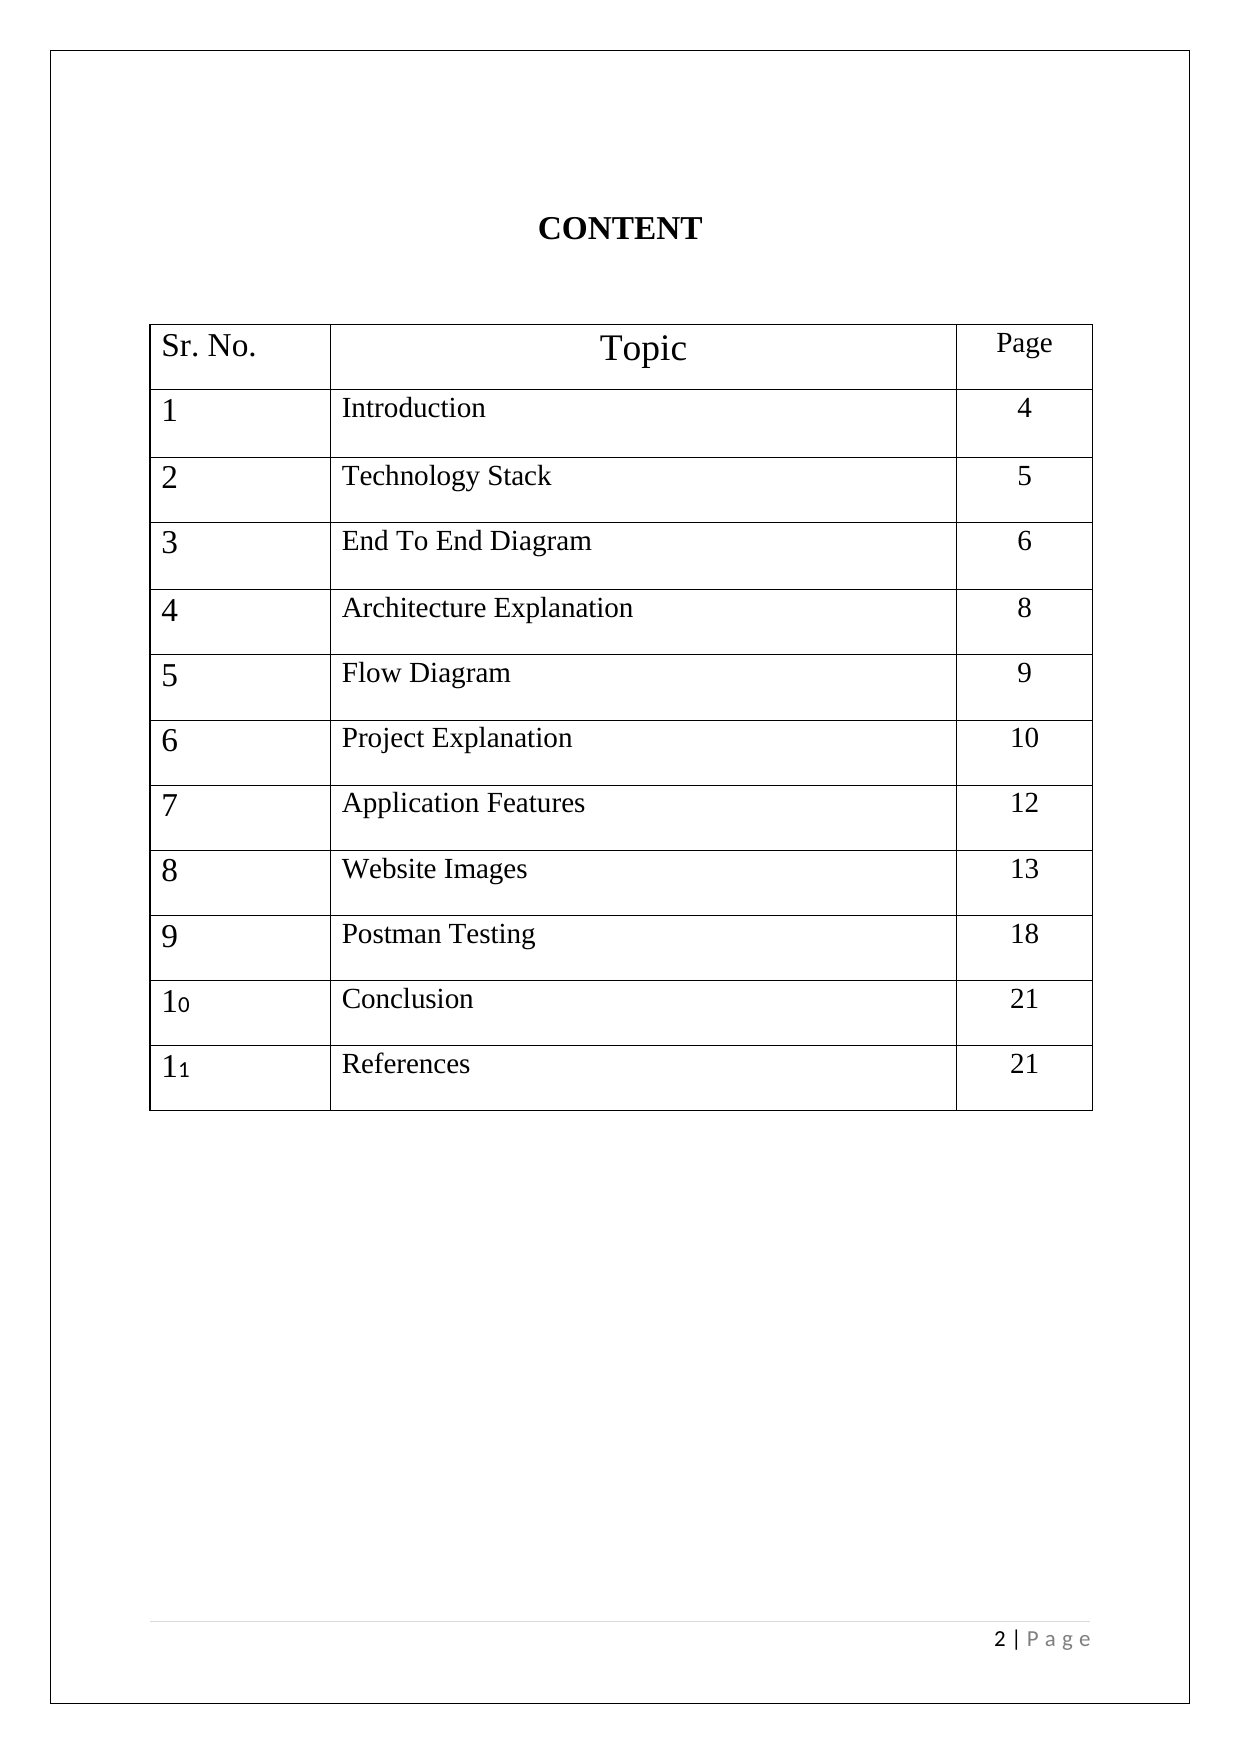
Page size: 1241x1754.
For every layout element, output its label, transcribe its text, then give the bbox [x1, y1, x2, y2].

table_cell 7 [151, 786, 330, 850]
table_cell 3 [151, 523, 330, 589]
table_cell Flow Diagram [331, 655, 956, 719]
table_cell 5 [151, 655, 330, 719]
table_cell 5 [957, 458, 1092, 522]
table_cell Postman Testing [331, 916, 956, 980]
table_cell 2 [151, 458, 330, 522]
table_cell 4 [957, 390, 1092, 457]
table_cell Application Features [331, 786, 956, 850]
table_cell 6 [957, 523, 1092, 589]
table_cell References [331, 1046, 956, 1110]
table_header Topic [331, 325, 956, 389]
table_cell Conclusion [331, 981, 956, 1045]
table_cell 8 [957, 590, 1092, 654]
table_cell Project Explanation [331, 721, 956, 784]
text CONTENT [150, 208, 1090, 246]
table_cell 4 [151, 590, 330, 654]
table_cell 12 [957, 786, 1092, 850]
table_cell 21 [957, 1046, 1092, 1110]
table_cell Introduction [331, 390, 956, 457]
table_header Sr. No. [151, 325, 330, 389]
table_cell 10 [151, 981, 330, 1045]
table_cell Website Images [331, 851, 956, 915]
table_cell 8 [151, 851, 330, 915]
table_cell 9 [151, 916, 330, 980]
table_cell 13 [957, 851, 1092, 915]
table_cell 21 [957, 981, 1092, 1045]
table_cell 11 [151, 1046, 330, 1110]
table_cell Technology Stack [331, 458, 956, 522]
table_cell Architecture Explanation [331, 590, 956, 654]
table_cell 10 [957, 721, 1092, 784]
table_cell 1 [151, 390, 330, 457]
table_cell 9 [957, 655, 1092, 719]
table_cell 18 [957, 916, 1092, 980]
table_cell 6 [151, 721, 330, 784]
table_header Page [957, 325, 1092, 389]
table_cell End To End Diagram [331, 523, 956, 589]
